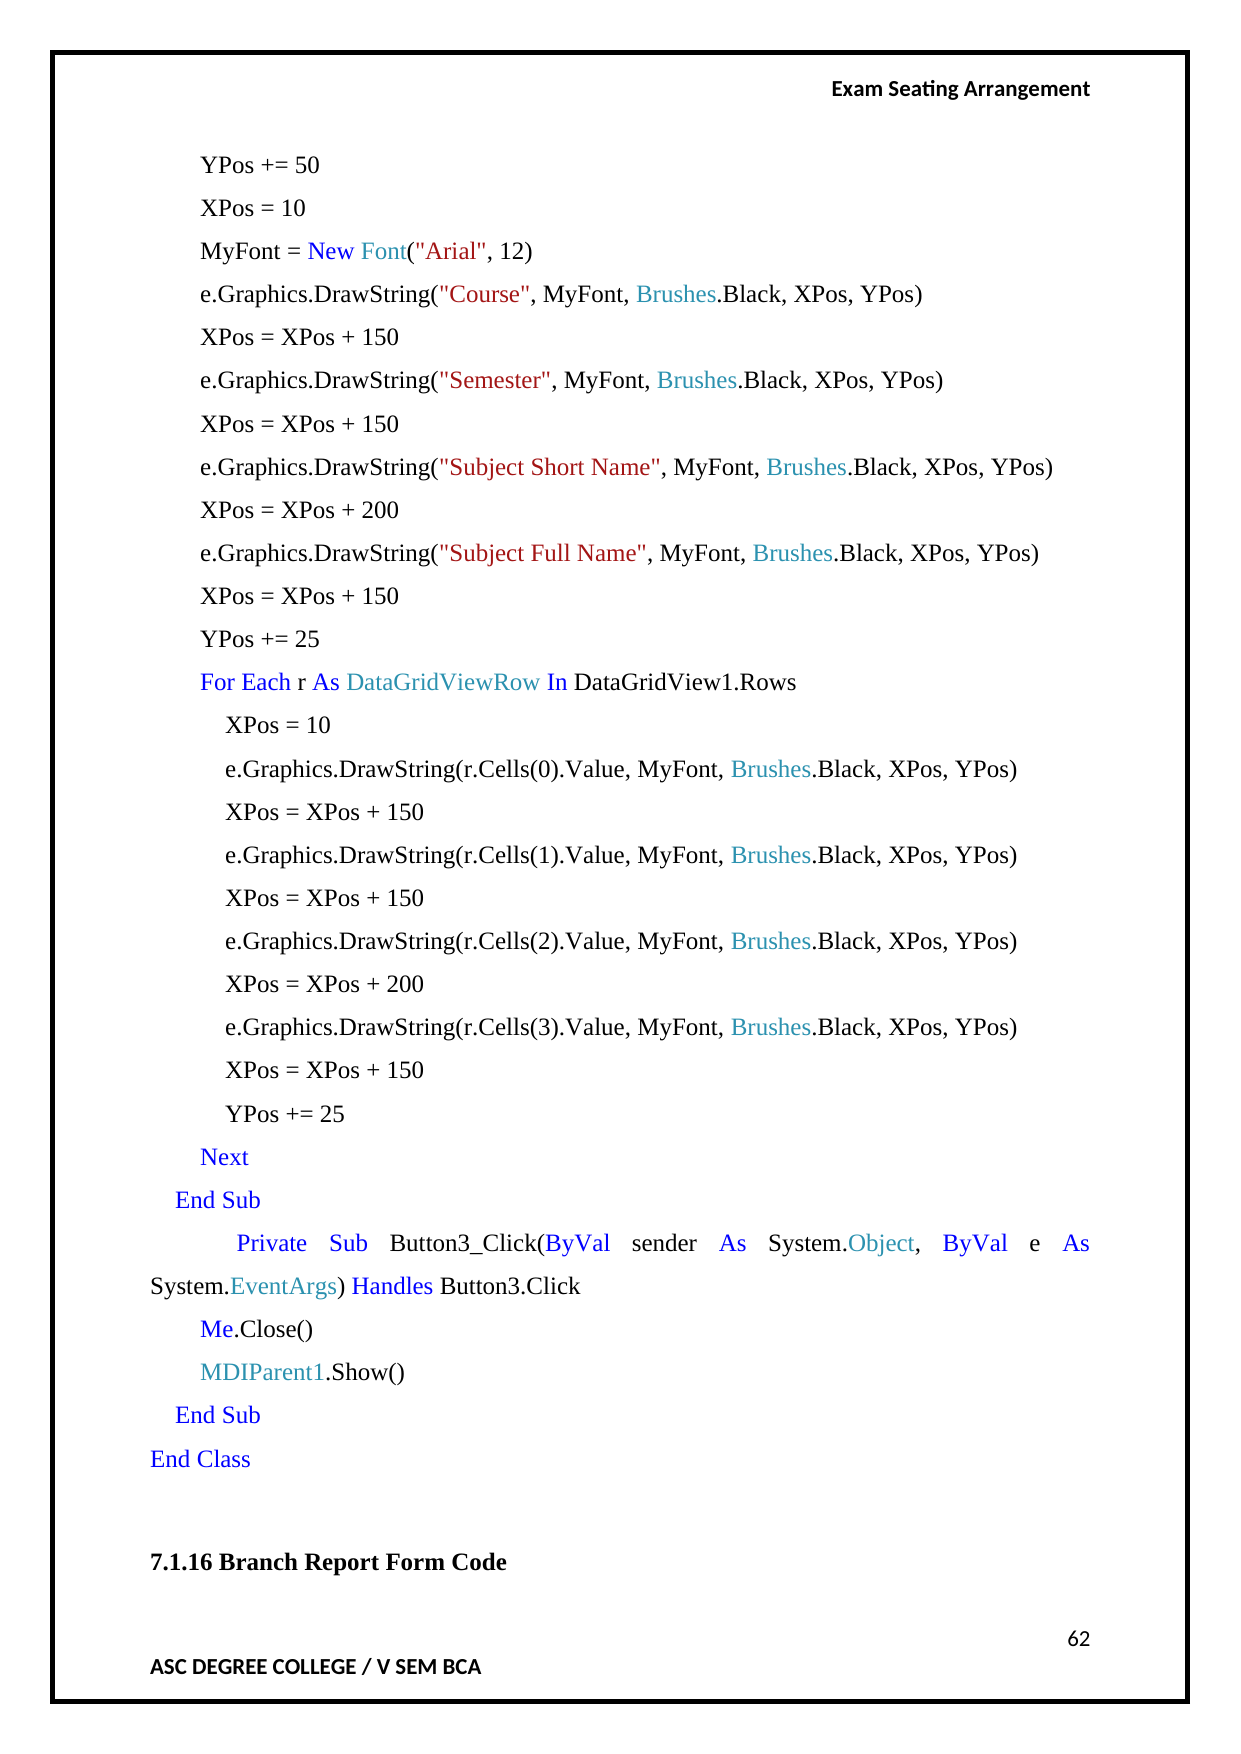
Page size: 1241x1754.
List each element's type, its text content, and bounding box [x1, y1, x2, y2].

text YPos += 25 [150, 624, 1090, 653]
text XPos = XPos + 150 [150, 1056, 1090, 1084]
text XPos = XPos + 200 [150, 969, 1090, 998]
text XPos = XPos + 150 [150, 409, 1090, 437]
text e.Graphics.DrawString("Subject Full Name", MyFont, Brushes.Black, XPos, YPos) [150, 538, 1090, 567]
text End Sub [150, 1401, 1090, 1429]
text e.Graphics.DrawString(r.Cells(2).Value, MyFont, Brushes.Black, XPos, YPos) [150, 926, 1090, 955]
text 7.1.16 Branch Report Form Code [150, 1547, 1090, 1575]
text e.Graphics.DrawString(r.Cells(0).Value, MyFont, Brushes.Black, XPos, YPos) [150, 754, 1090, 782]
text e.Graphics.DrawString(r.Cells(1).Value, MyFont, Brushes.Black, XPos, YPos) [150, 840, 1090, 869]
text e.Graphics.DrawString("Subject Short Name", MyFont, Brushes.Black, XPos, YPos) [150, 452, 1090, 481]
text MyFont = New Font("Arial", 12) [150, 236, 1090, 265]
text XPos = XPos + 150 [150, 883, 1090, 912]
text XPos = XPos + 150 [150, 797, 1090, 826]
text XPos = 10 [150, 711, 1090, 739]
text End Sub [150, 1185, 1090, 1214]
text YPos += 50 [150, 150, 1090, 179]
text MDIParent1.Show() [150, 1357, 1090, 1386]
text Next [150, 1142, 1090, 1171]
text e.Graphics.DrawString("Course", MyFont, Brushes.Black, XPos, YPos) [150, 279, 1090, 308]
text e.Graphics.DrawString("Semester", MyFont, Brushes.Black, XPos, YPos) [150, 366, 1090, 394]
text XPos = 10 [150, 193, 1090, 222]
text For Each r As DataGridViewRow In DataGridView1.Rows [150, 667, 1090, 696]
text XPos = XPos + 200 [150, 495, 1090, 524]
text Me.Close() [150, 1314, 1090, 1343]
text YPos += 25 [150, 1099, 1090, 1127]
text Private Sub Button3_Click(ByVal sender As System.Object, ByVal e As System.EventArgs) Handles Button3.Click [150, 1228, 1090, 1300]
text e.Graphics.DrawString(r.Cells(3).Value, MyFont, Brushes.Black, XPos, YPos) [150, 1012, 1090, 1041]
text XPos = XPos + 150 [150, 322, 1090, 351]
text XPos = XPos + 150 [150, 581, 1090, 610]
text End Class [150, 1444, 1090, 1472]
